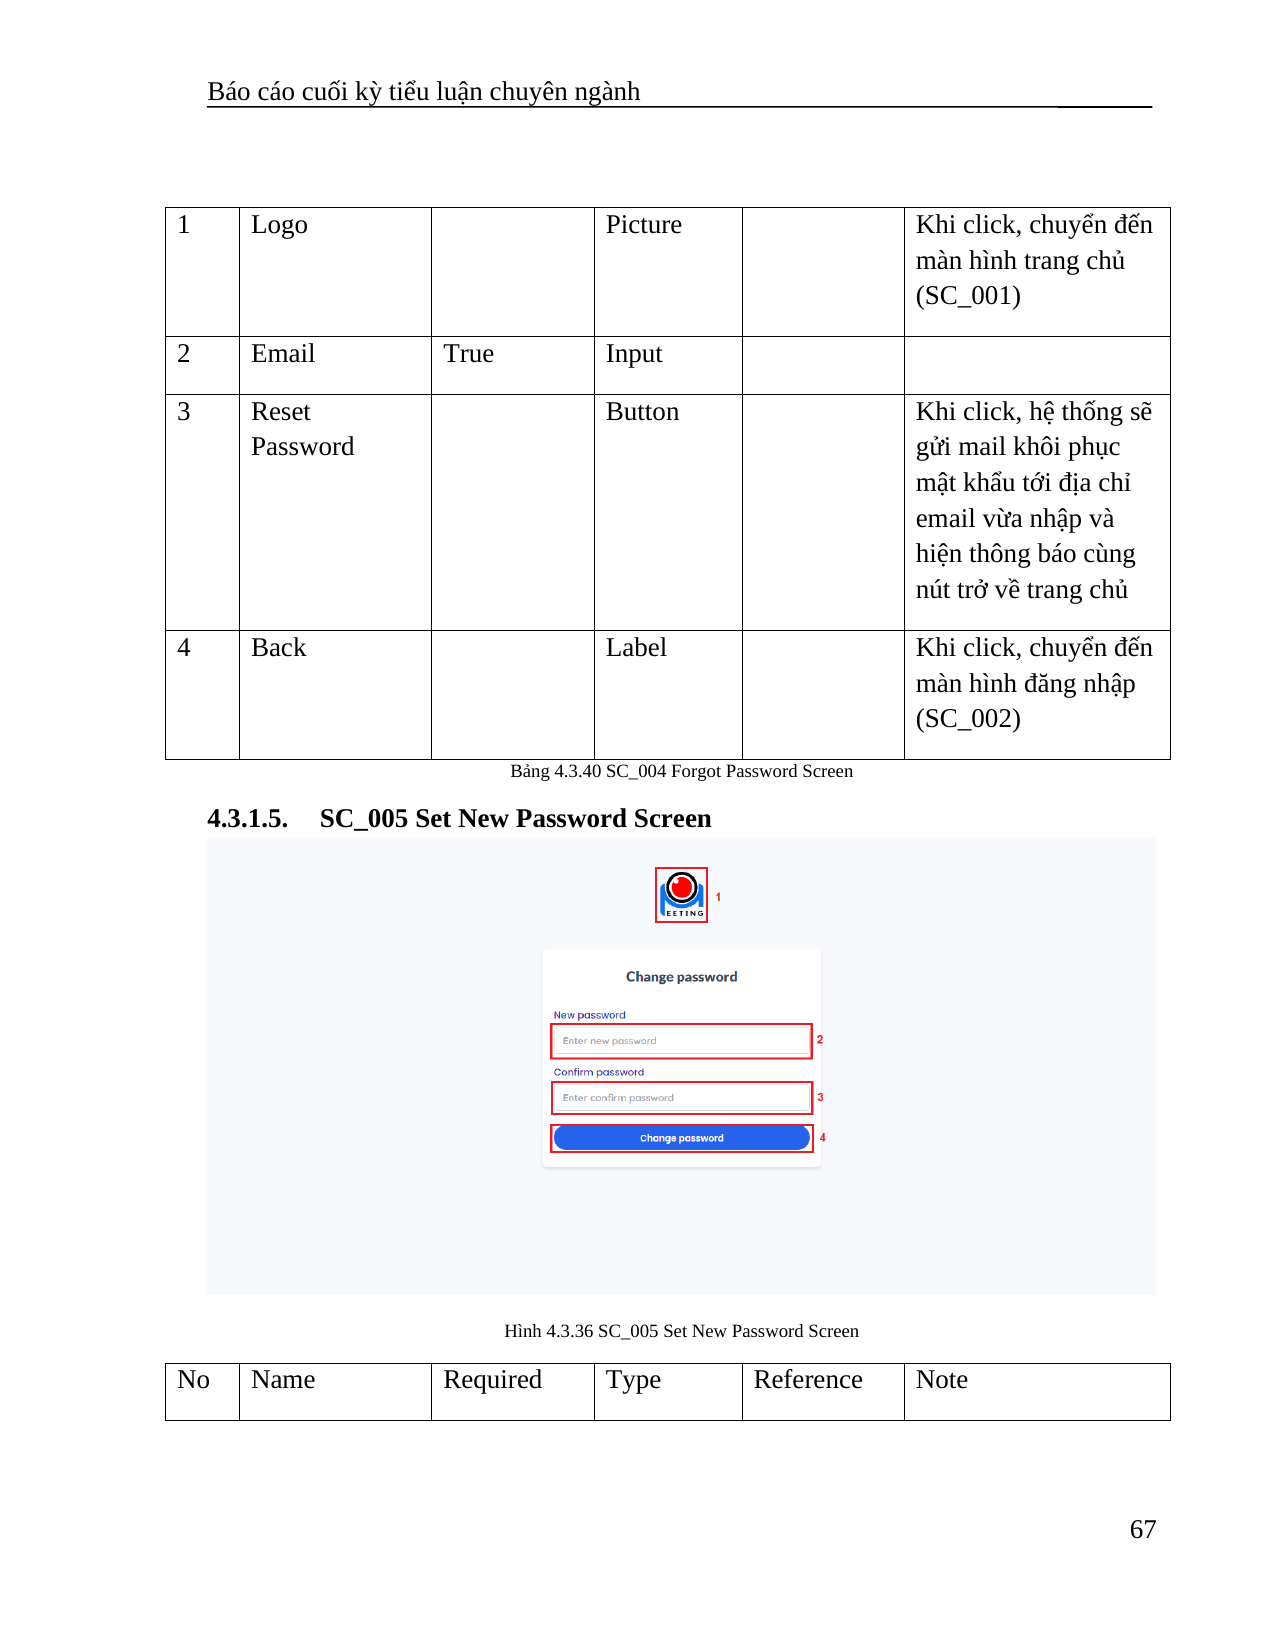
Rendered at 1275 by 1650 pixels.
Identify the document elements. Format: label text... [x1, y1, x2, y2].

table_cell [743, 208, 904, 336]
table_header Type [595, 1364, 742, 1420]
table_cell Button [595, 395, 742, 630]
table_cell Reset Password [240, 395, 431, 630]
table_cell True [432, 337, 594, 394]
table_cell Logo [240, 208, 431, 336]
table_cell 4 [166, 631, 239, 759]
table_header Reference [743, 1364, 904, 1420]
table_cell [743, 337, 904, 394]
table_header Required [432, 1364, 594, 1420]
table_cell Khi click, chuyển đến màn hình đăng nhập (SC_002) [905, 631, 1170, 759]
table_cell Picture [595, 208, 742, 336]
table_cell [432, 631, 594, 759]
table_cell 1 [166, 208, 239, 336]
table_cell Input [595, 337, 742, 394]
table_header Name [240, 1364, 431, 1420]
table_cell 2 [166, 337, 239, 394]
table_cell [432, 395, 594, 630]
table_cell Back [240, 631, 431, 759]
table_cell [432, 208, 594, 336]
table_header Note [905, 1364, 1170, 1420]
subtitle SC_005 Set New Password Screen [207, 802, 1156, 833]
table_header No [166, 1364, 239, 1420]
picture [207, 838, 1157, 1295]
table_cell Label [595, 631, 742, 759]
table_cell [743, 395, 904, 630]
table_cell Email [240, 337, 431, 394]
table_cell Khi click, hệ thống sẽ gửi mail khôi phục mật khẩu tới địa chỉ email vừa nhập và hiện thông báo cùng nút trở về trang chủ [905, 395, 1170, 630]
table_cell [905, 337, 1170, 394]
table_cell 3 [166, 395, 239, 630]
table_cell Khi click, chuyển đến màn hình trang chủ (SC_001) [905, 208, 1170, 336]
table_cell [743, 631, 904, 759]
